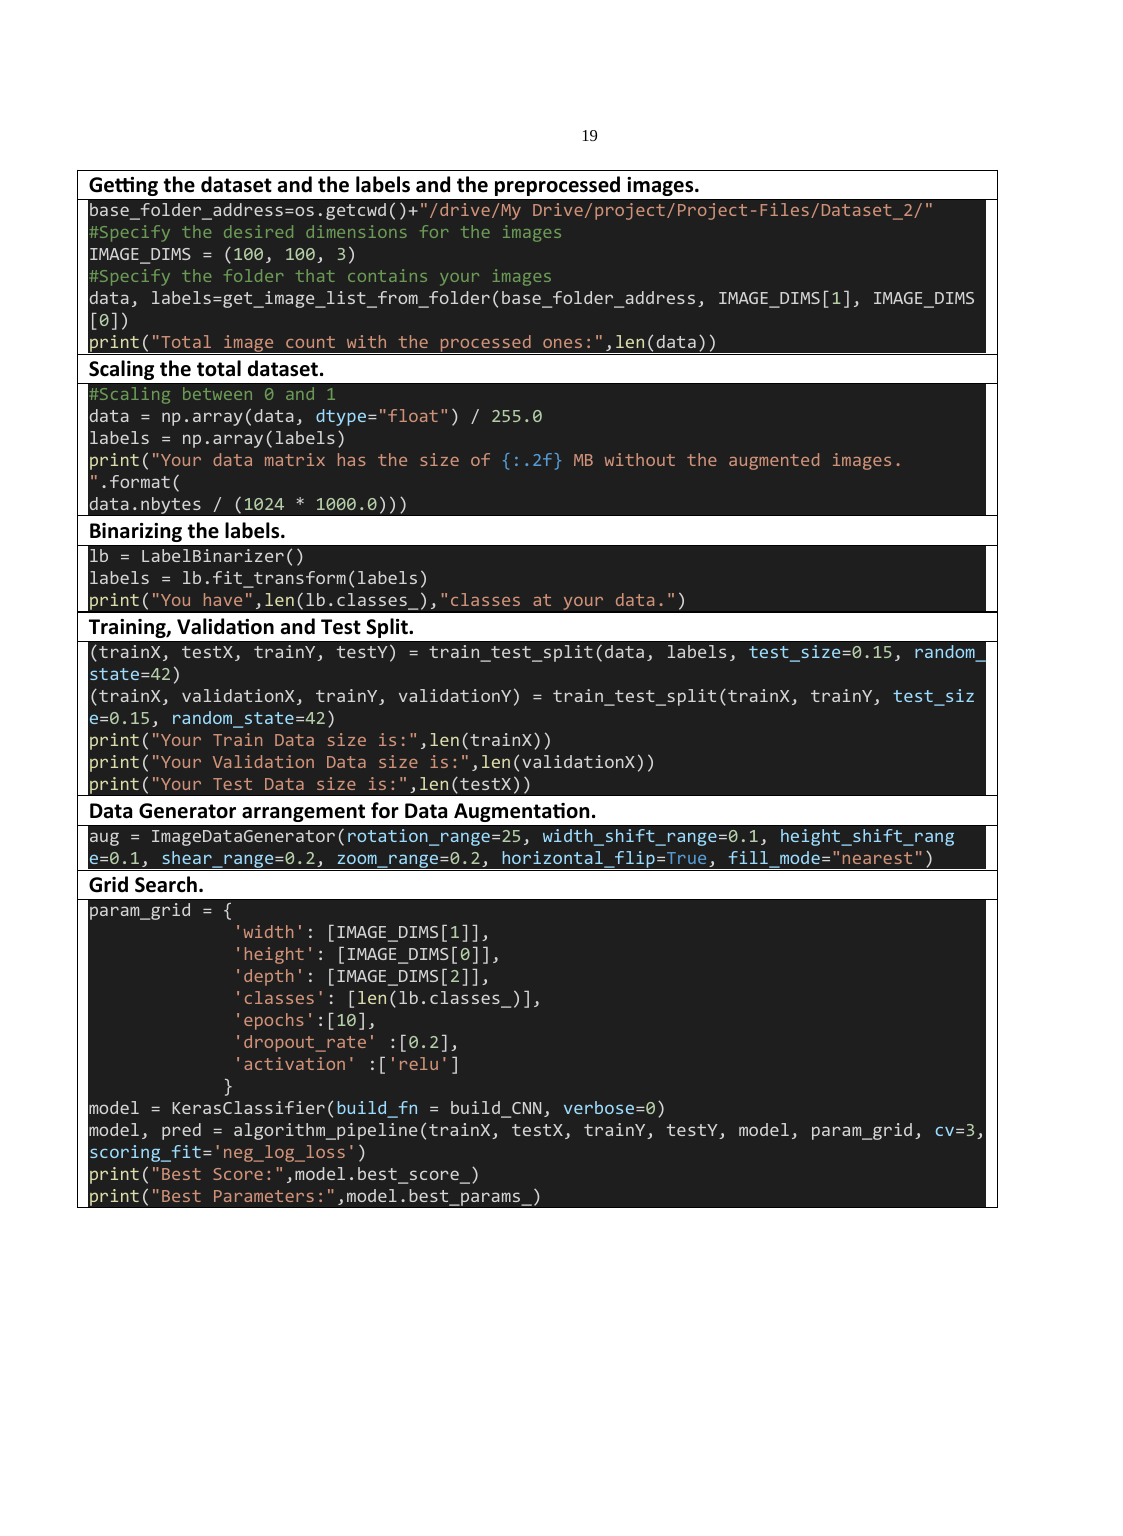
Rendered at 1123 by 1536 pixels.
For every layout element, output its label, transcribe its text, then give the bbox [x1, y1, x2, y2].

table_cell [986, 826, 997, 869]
table_cell Training, Validation and Test Split. [78, 613, 997, 641]
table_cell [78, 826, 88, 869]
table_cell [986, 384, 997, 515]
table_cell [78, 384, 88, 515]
table_header Getting the dataset and the labels and the preprocessed images. [78, 171, 997, 198]
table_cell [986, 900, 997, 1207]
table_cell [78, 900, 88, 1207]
table_cell Binarizing the labels. [78, 516, 997, 544]
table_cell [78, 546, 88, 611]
table_cell Grid Search. [78, 871, 997, 898]
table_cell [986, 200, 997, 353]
table_cell Scaling the total dataset. [78, 355, 997, 382]
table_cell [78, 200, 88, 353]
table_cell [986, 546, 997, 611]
table_cell Data Generator arrangement for Data Augmentation. [78, 796, 997, 824]
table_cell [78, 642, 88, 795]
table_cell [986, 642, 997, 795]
